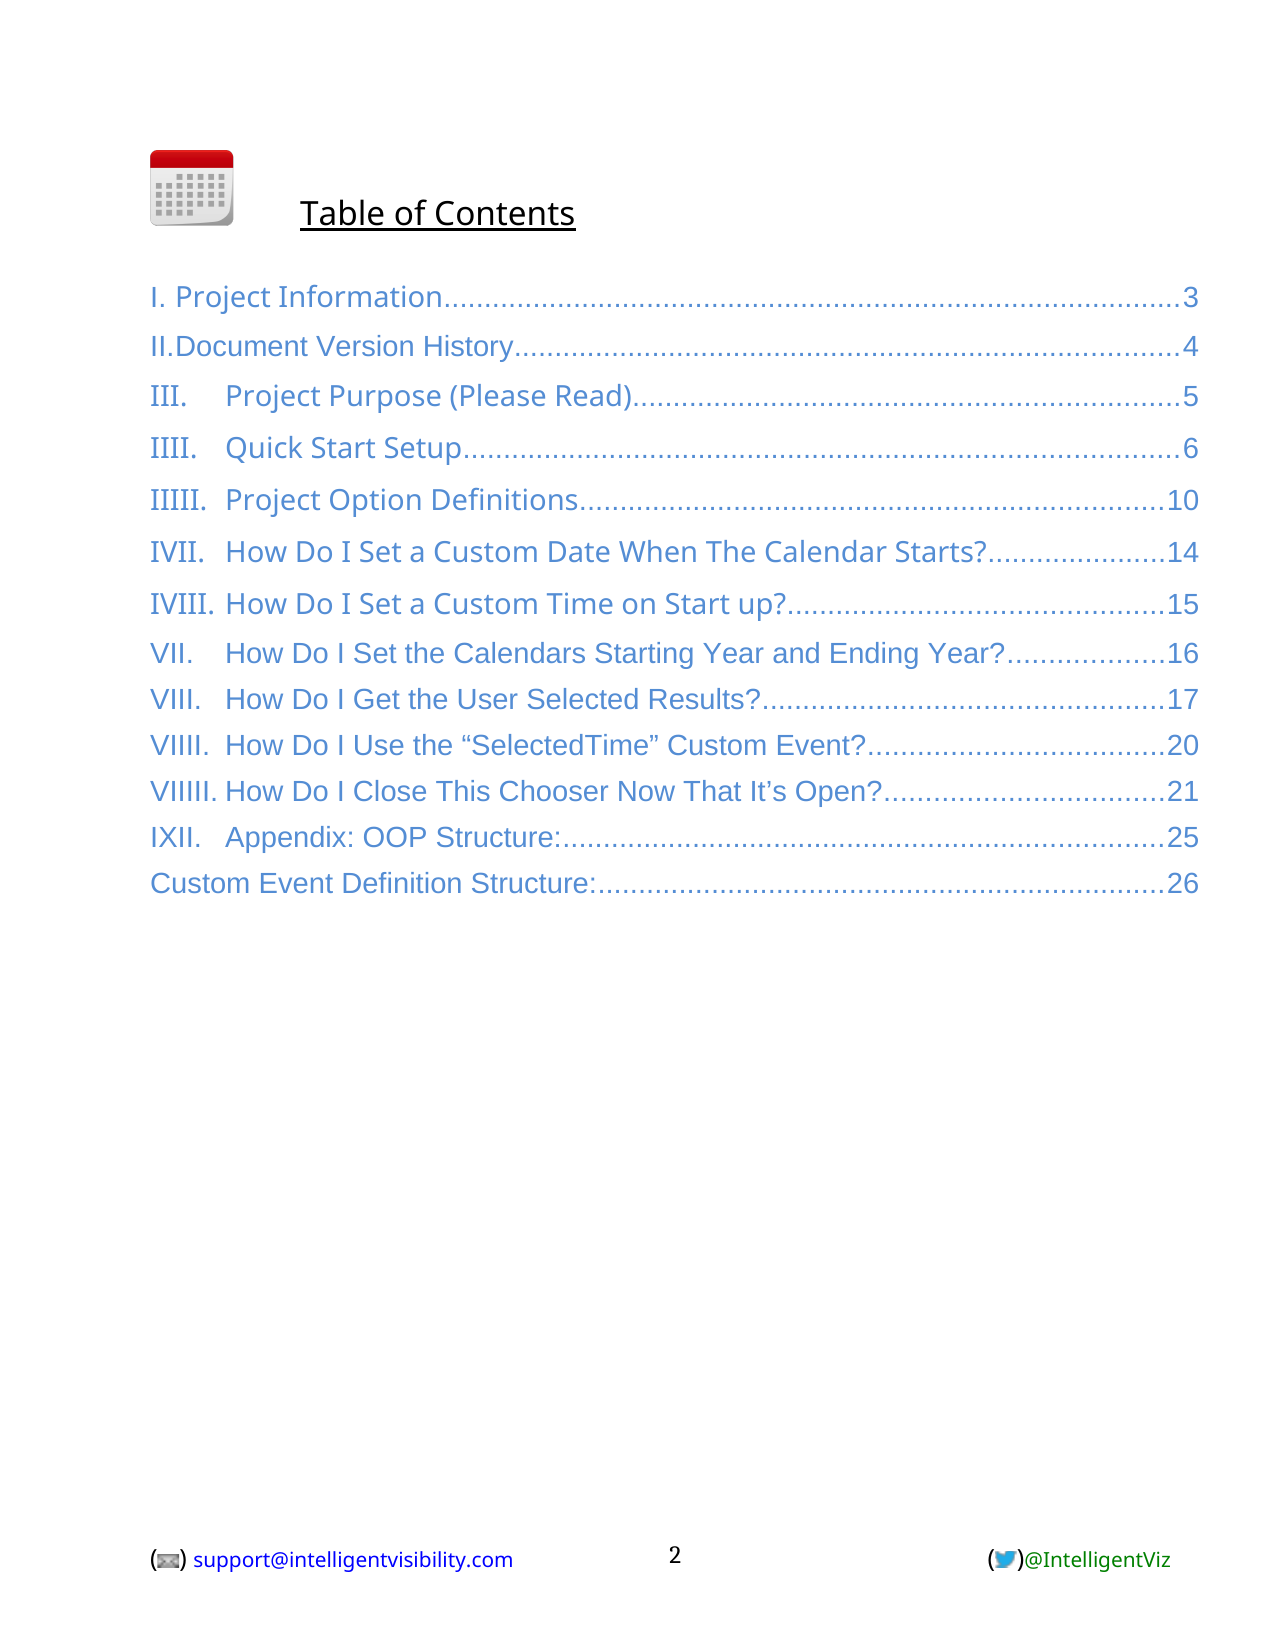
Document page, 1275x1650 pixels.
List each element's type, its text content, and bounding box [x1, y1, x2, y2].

picture [995, 1551, 1017, 1568]
text Table of Contents [150, 150, 1200, 235]
picture [150, 150, 234, 226]
picture [157, 1554, 180, 1568]
